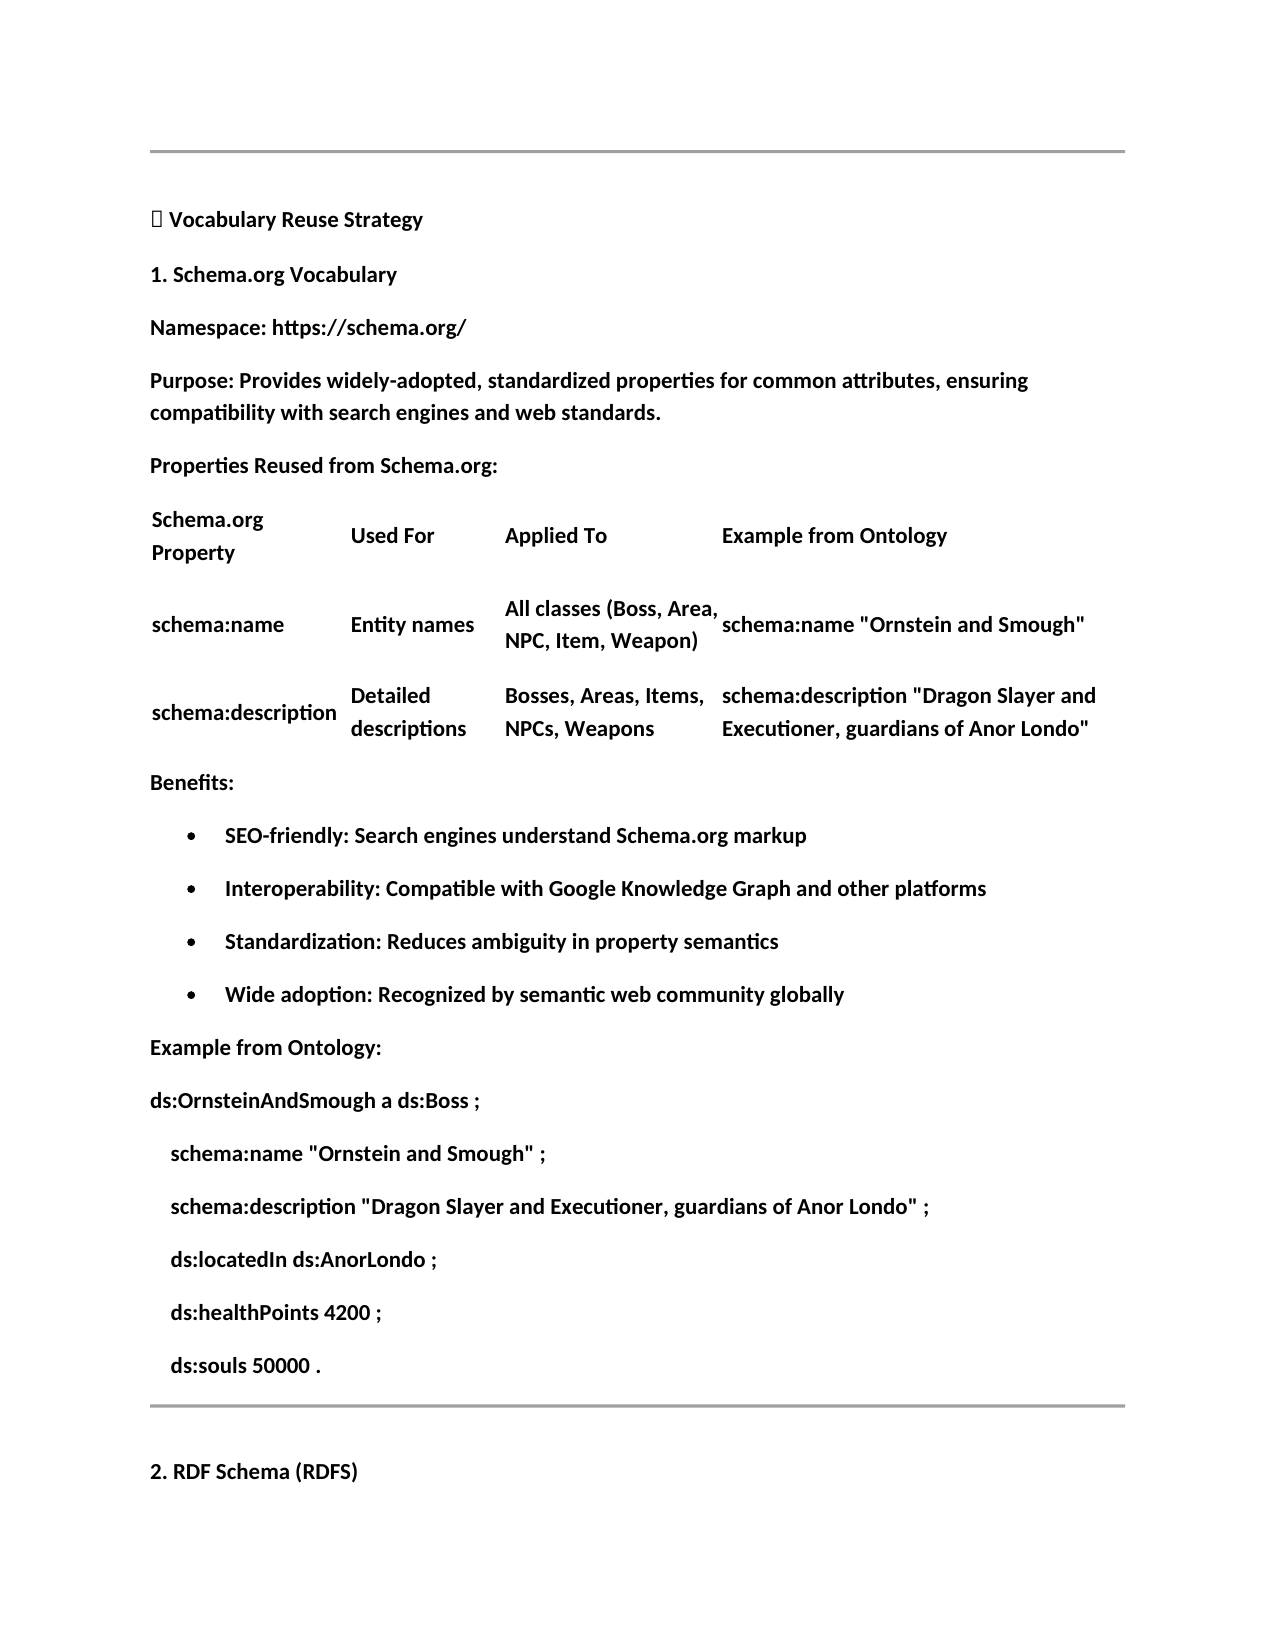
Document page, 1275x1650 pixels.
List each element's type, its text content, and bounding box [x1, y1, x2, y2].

text ds:OrnsteinAndSmough a ds:Boss ; [150, 1086, 1125, 1114]
text ds:healthPoints 4200 ; [150, 1298, 1125, 1326]
text ds:souls 50000 . [150, 1351, 1125, 1379]
text schema:description "Dragon Slayer and Executioner, guardians of Anor Londo" ; [150, 1192, 1125, 1220]
text Benefits: [150, 768, 1125, 796]
list Interoperability: Compatible with Google Knowledge Graph and other platforms [187, 874, 1125, 902]
table_header Example from Ontology [720, 504, 1125, 592]
table_cell schema:name [150, 592, 349, 680]
table_cell schema:name "Ornstein and Smough" [720, 592, 1125, 680]
list Standardization: Reduces ambiguity in property semantics [187, 927, 1125, 955]
text 2. RDF Schema (RDFS) [150, 1457, 1125, 1485]
table_cell All classes (Boss, Area, NPC, Item, Weapon) [504, 592, 720, 680]
list Wide adoption: Recognized by semantic web community globally [187, 980, 1125, 1008]
text Namespace: https://schema.org/ [150, 313, 1125, 341]
table_header Schema.org Property [150, 504, 349, 592]
text ds:locatedIn ds:AnorLondo ; [150, 1245, 1125, 1273]
table_cell schema:description "Dragon Slayer and Executioner, guardians of Anor Londo" [720, 680, 1125, 768]
list SEO-friendly: Search engines understand Schema.org markup [187, 821, 1125, 849]
text schema:name "Ornstein and Smough" ; [150, 1139, 1125, 1167]
table_header Used For [349, 504, 503, 592]
text 🔄 Vocabulary Reuse Strategy [150, 203, 1125, 234]
table_header Applied To [504, 504, 720, 592]
text 1. Schema.org Vocabulary [150, 260, 1125, 288]
table_cell Entity names [349, 592, 503, 680]
table_cell Detailed descriptions [349, 680, 503, 768]
text Example from Ontology: [150, 1033, 1125, 1061]
table_cell schema:description [150, 680, 349, 768]
table_cell Bosses, Areas, Items, NPCs, Weapons [504, 680, 720, 768]
text Purpose: Provides widely-adopted, standardized properties for common attributes, ensuring compatibility with search engines and web standards. [150, 366, 1125, 426]
text Properties Reused from Schema.org: [150, 451, 1125, 479]
